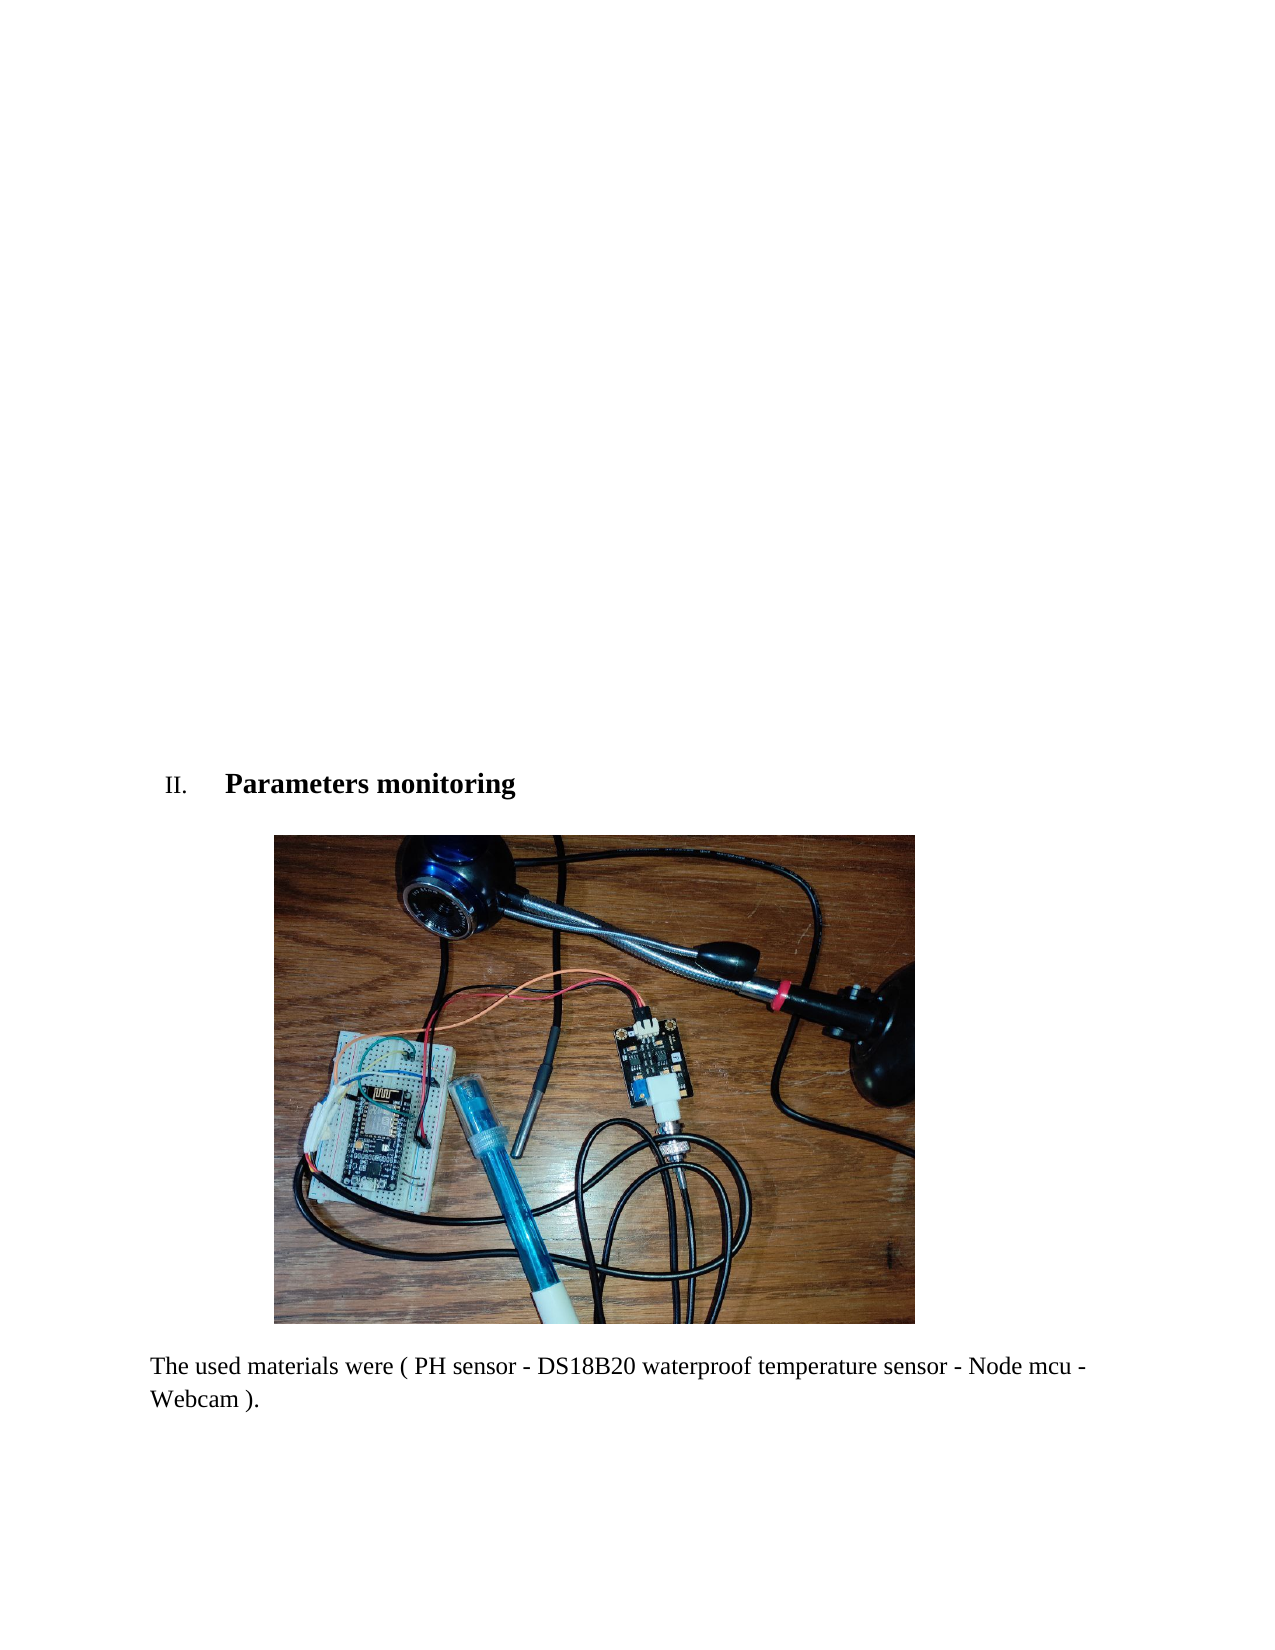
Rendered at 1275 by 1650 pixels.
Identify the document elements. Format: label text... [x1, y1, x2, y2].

picture [274, 835, 915, 1324]
list Parameters monitoring [187, 767, 1144, 800]
